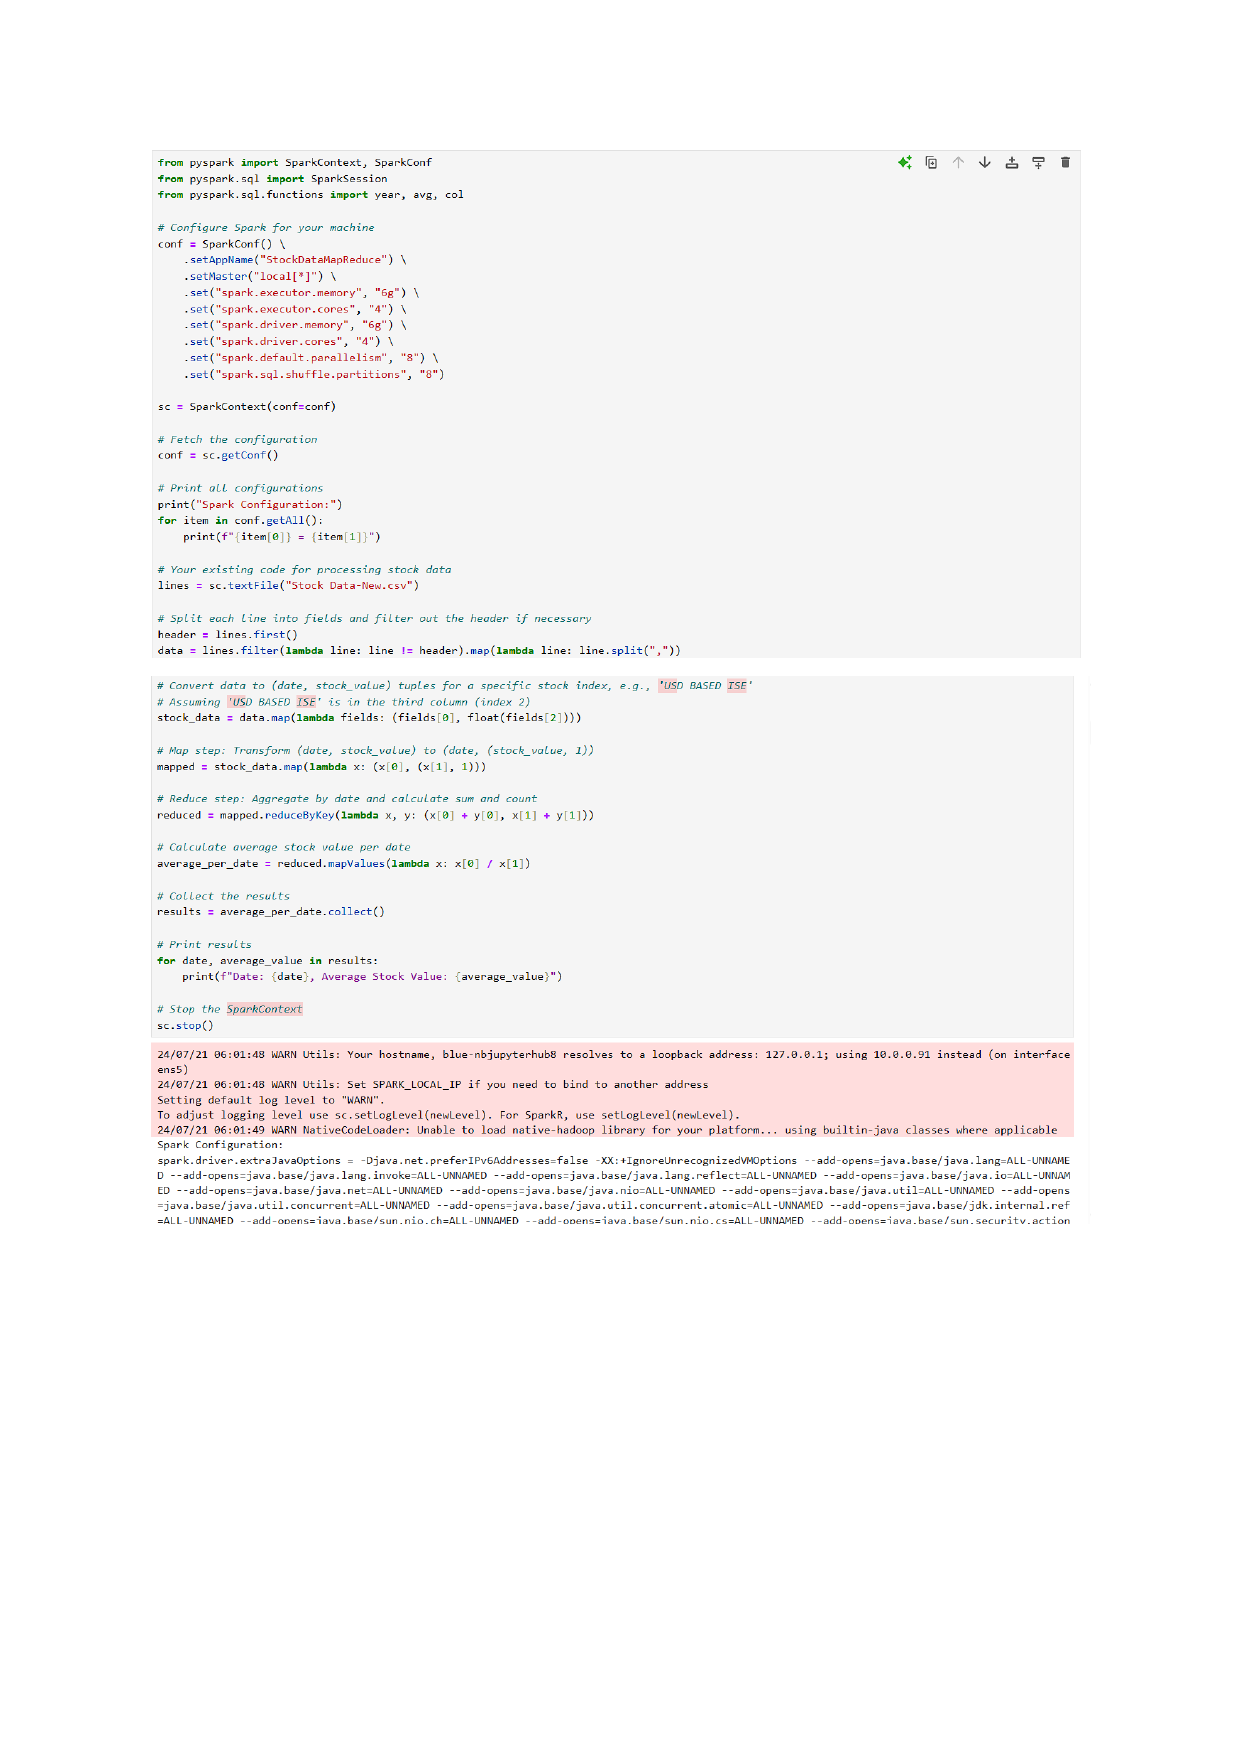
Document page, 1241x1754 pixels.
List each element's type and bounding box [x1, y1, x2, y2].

picture [150, 676, 1091, 1224]
picture [150, 150, 1091, 658]
